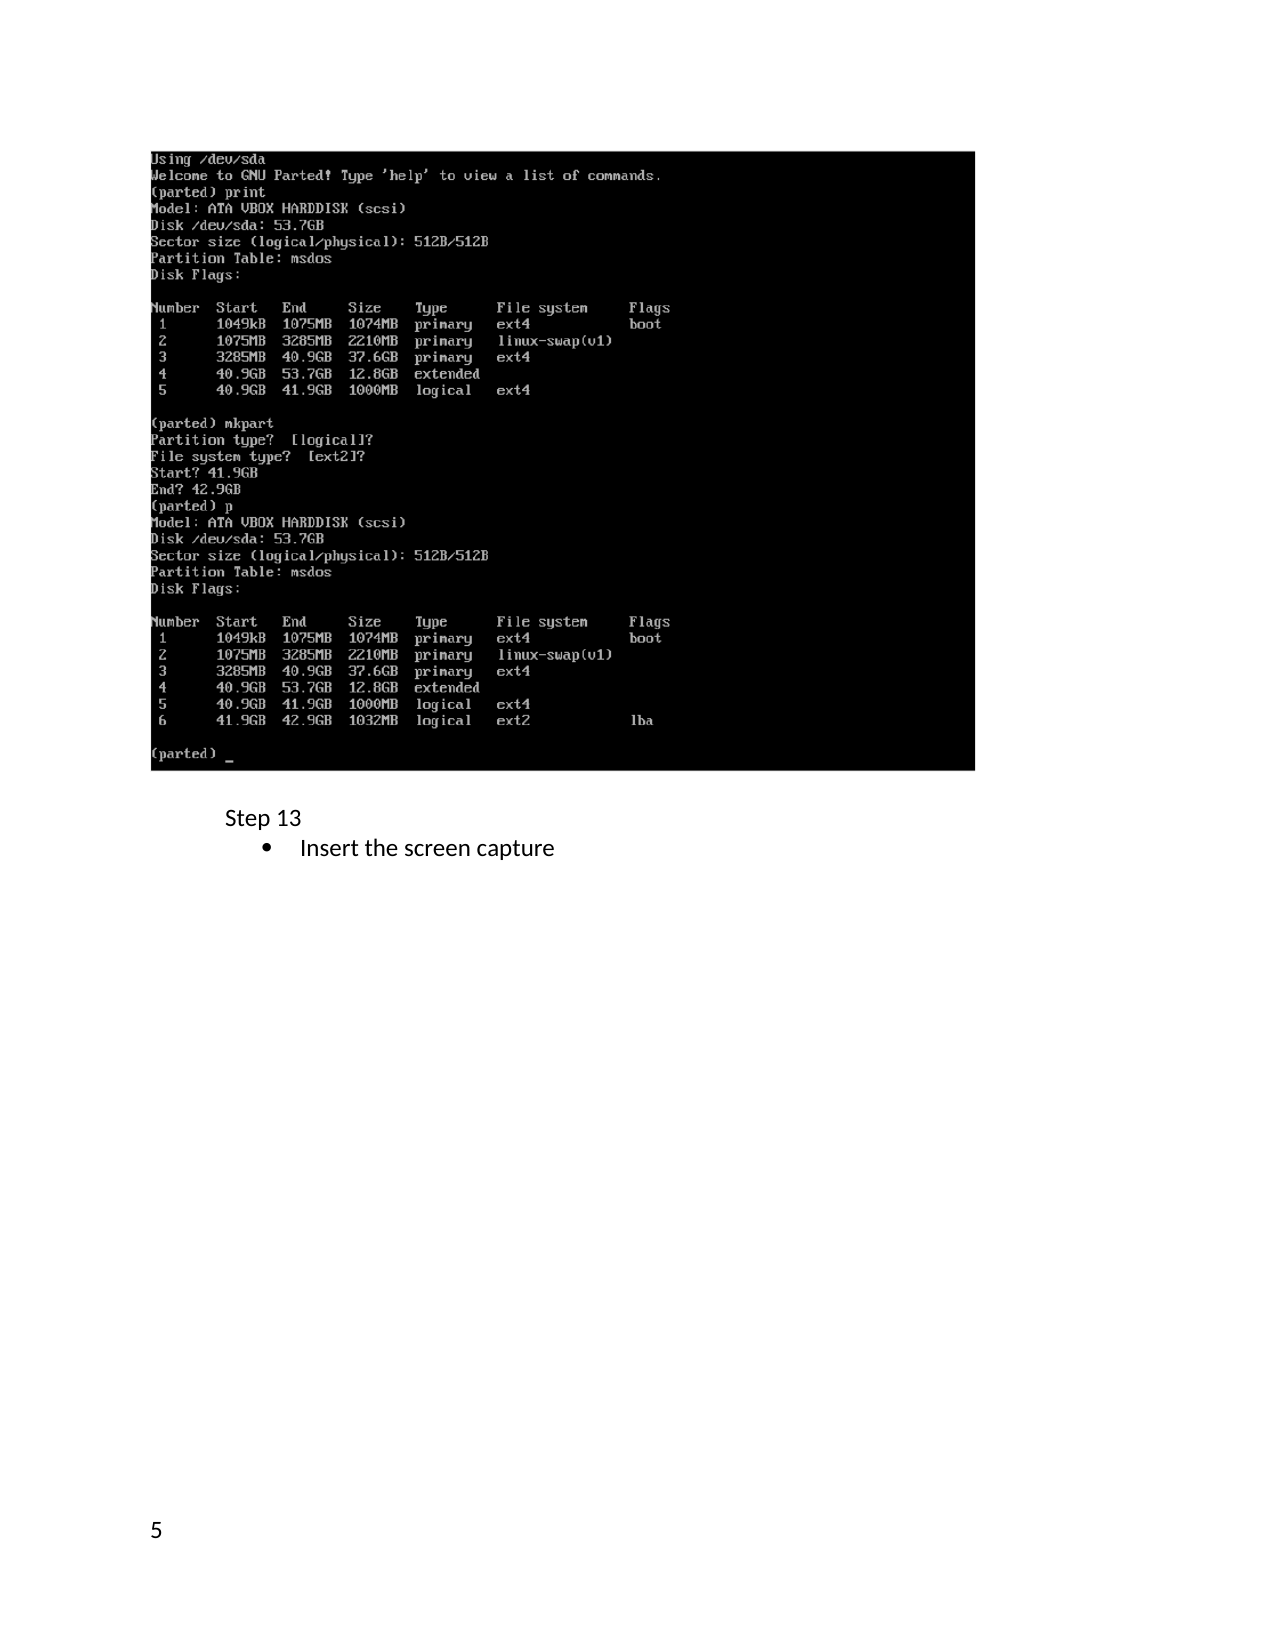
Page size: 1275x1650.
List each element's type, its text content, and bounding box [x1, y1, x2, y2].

list Insert the screen capture [262, 833, 1125, 863]
text Step 13 [150, 802, 1125, 833]
picture [150, 150, 976, 772]
